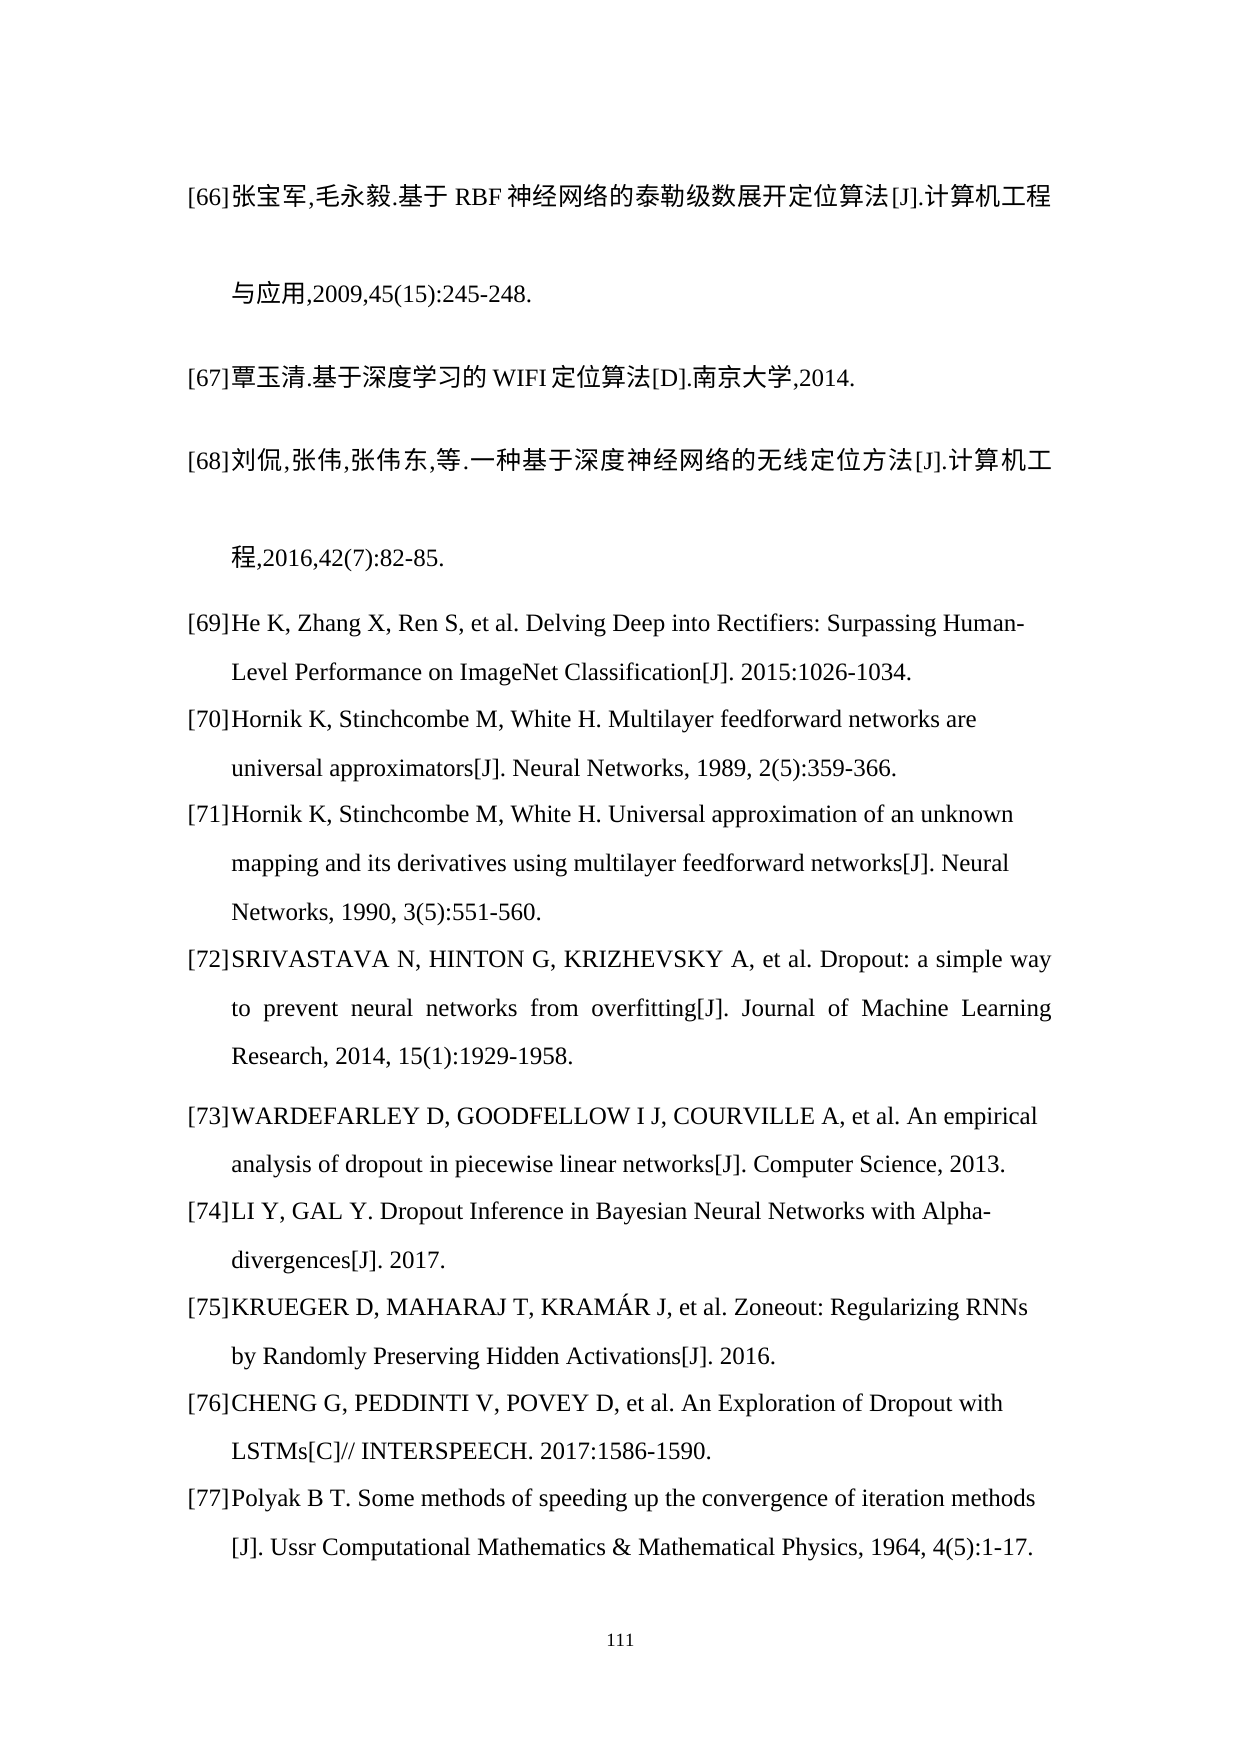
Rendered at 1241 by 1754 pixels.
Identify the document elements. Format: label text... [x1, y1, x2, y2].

list LI Y, GAL Y. Dropout Inference in Bayesian Neural Networks with Alpha-divergences[J]. 2017. [187, 1194, 1053, 1276]
list Hornik K, Stinchcombe M, White H. Multilayer feedforward networks are universal approximators[J]. Neural Networks, 1989, 2(5):359-366. [187, 702, 1053, 783]
list Polyak B T. Some methods of speeding up the convergence of iteration methods [J]. Ussr Computational Mathematics & Mathematical Physics, 1964, 4(5):1-17. [187, 1481, 1053, 1563]
list 覃玉清.基于深度学习的WIFI定位算法[D].南京大学,2014. [187, 343, 1053, 408]
list 刘侃,张伟,张伟东,等.一种基于深度神经网络的无线定位方法[J].计算机工程,2016,42(7):82-85. [187, 426, 1053, 588]
list KRUEGER D, MAHARAJ T, KRAMÁR J, et al. Zoneout: Regularizing RNNs by Randomly Preserving Hidden Activations[J]. 2016. [187, 1290, 1053, 1371]
list 张宝军,毛永毅.基于RBF神经网络的泰勒级数展开定位算法[J].计算机工程与应用,2009,45(15):245-248. [187, 162, 1053, 324]
list WARDEFARLEY D, GOODFELLOW I J, COURVILLE A, et al. An empirical analysis of dropout in piecewise linear networks[J]. Computer Science, 2013. [187, 1099, 1053, 1180]
list Hornik K, Stinchcombe M, White H. Universal approximation of an unknown mapping and its derivatives using multilayer feedforward networks[J]. Neural Networks, 1990, 3(5):551-560. [187, 798, 1053, 928]
list CHENG G, PEDDINTI V, POVEY D, et al. An Exploration of Dropout with LSTMs[C]// INTERSPEECH. 2017:1586-1590. [187, 1386, 1053, 1467]
list SRIVASTAVA N, HINTON G, KRIZHEVSKY A, et al. Dropout: a simple way to prevent neural networks from overfitting[J]. Journal of Machine Learning Research, 2014, 15(1):1929-1958. [187, 942, 1053, 1072]
list He K, Zhang X, Ren S, et al. Delving Deep into Rectifiers: Surpassing Human-Level Performance on ImageNet Classification[J]. 2015:1026-1034. [187, 606, 1053, 688]
